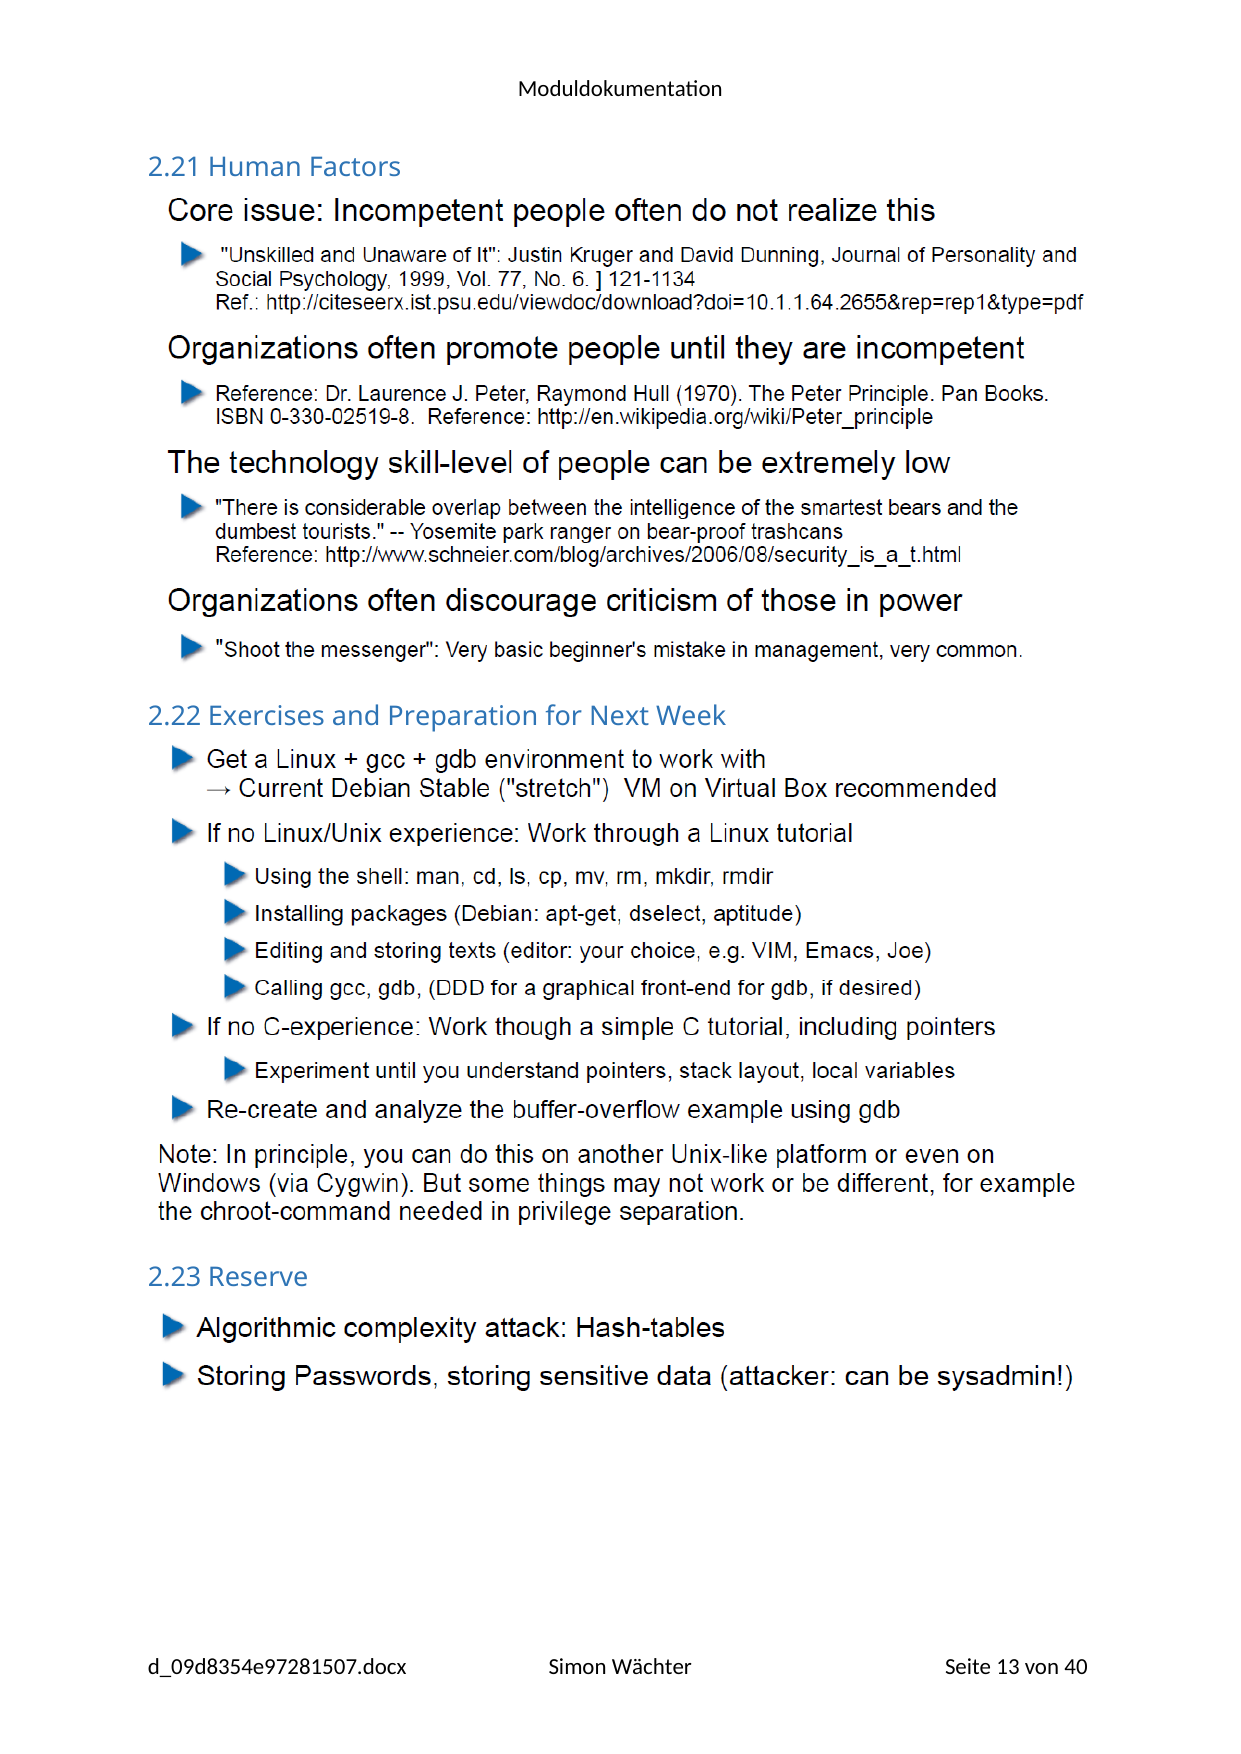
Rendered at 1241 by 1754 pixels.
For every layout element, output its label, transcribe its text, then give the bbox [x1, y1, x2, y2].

picture [147, 736, 1093, 1239]
picture [147, 187, 1093, 678]
subtitle Exercises and Preparation for Next Week [148, 696, 1093, 733]
picture [147, 1296, 1093, 1410]
subtitle Reserve [148, 1257, 1093, 1294]
subtitle Human Factors [148, 148, 1093, 184]
